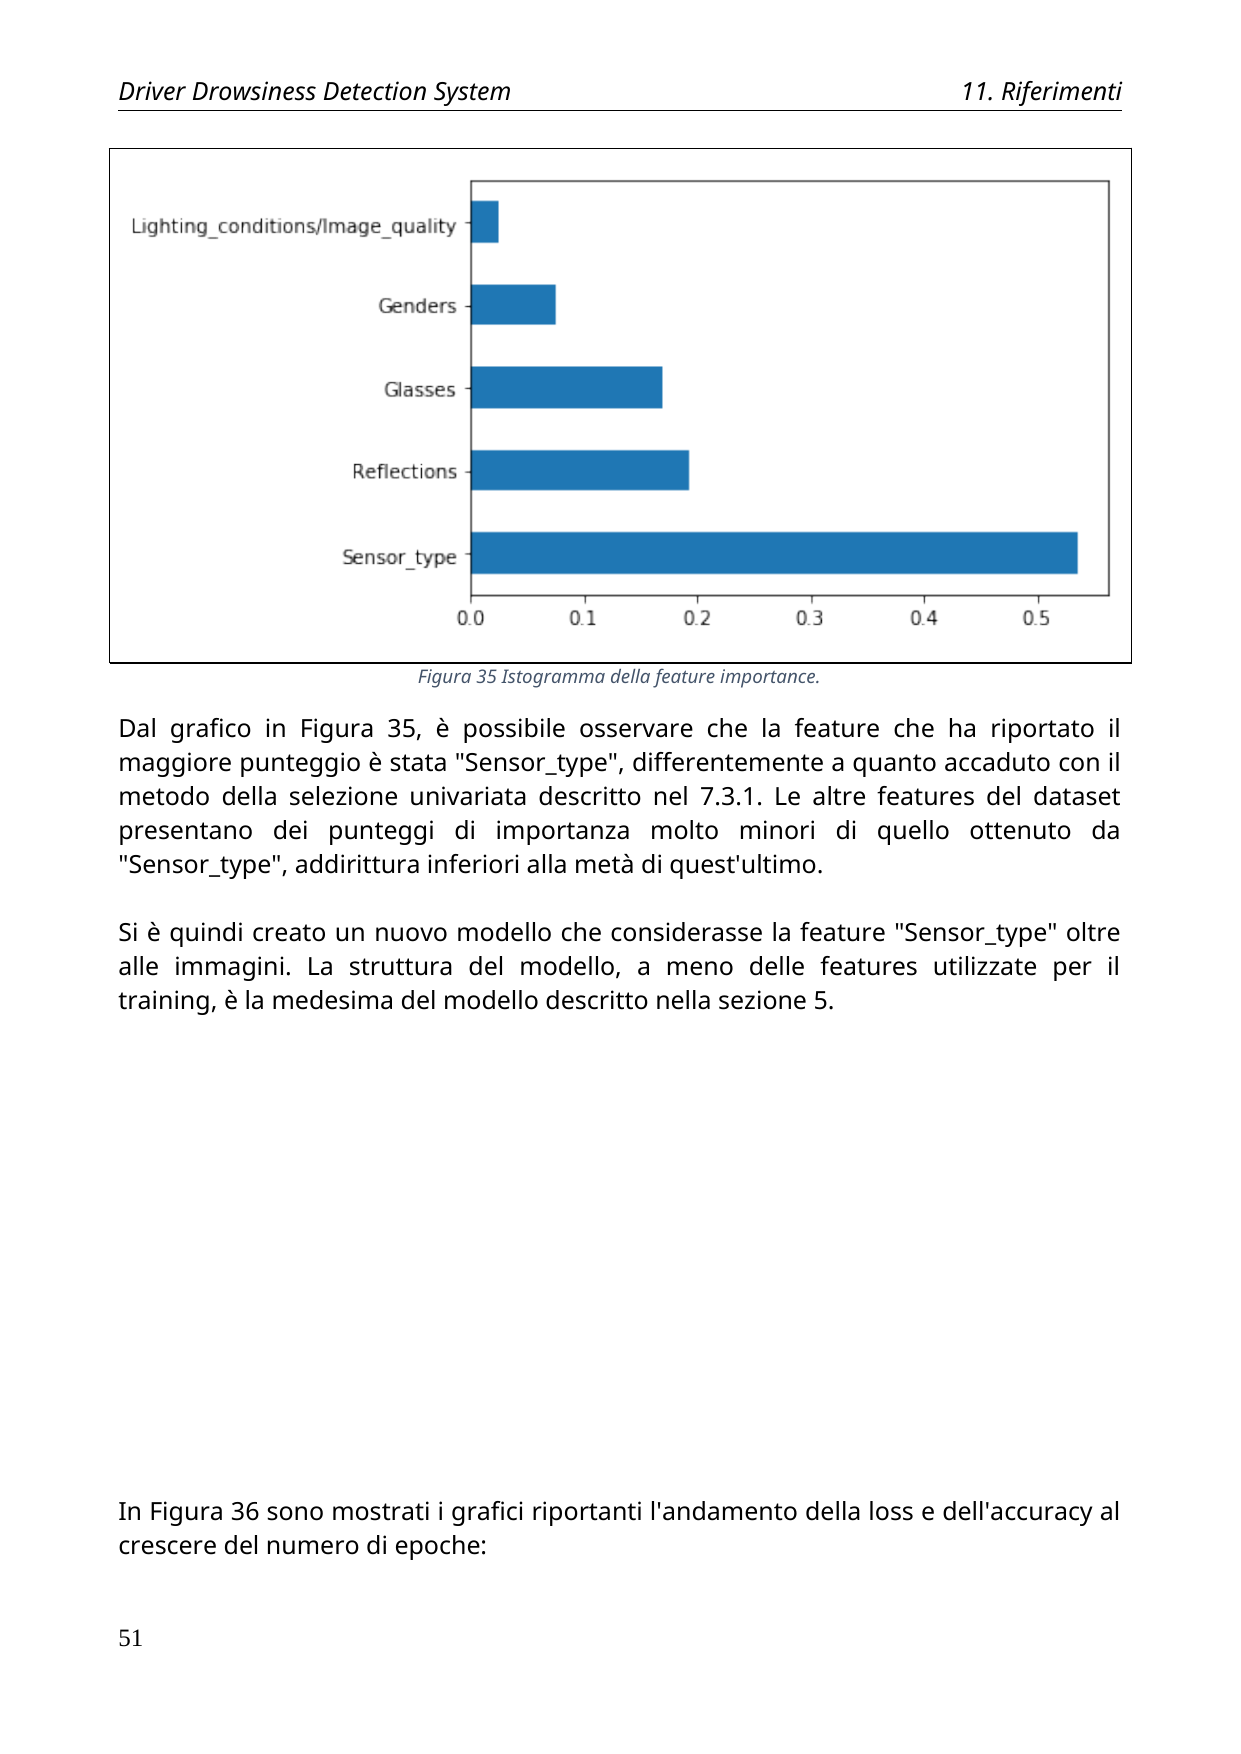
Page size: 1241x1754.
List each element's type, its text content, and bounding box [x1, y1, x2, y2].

text Figura 35 Istogramma della feature importance. [118, 664, 1122, 689]
text Si è quindi creato un nuovo modello che considerasse la feature "Sensor_type" oltre alle immagini. La struttura del modello, a meno delle features utilizzate per il training, è la medesima del modello descritto nella sezione 5. [118, 914, 1122, 1017]
text Dal grafico in Figura 35, è possibile osservare che la feature che ha riportato il maggiore punteggio è stata "Sensor_type", differentemente a quanto accaduto con il metodo della selezione univariata descritto nel 7.3.1. Le altre features del dataset presentano dei punteggi di importanza molto minori di quello ottenuto da "Sensor_type", addirittura inferiori alla metà di quest'ultimo. [118, 710, 1122, 881]
text In Figura 36 sono mostrati i grafici riportanti l'andamento della loss e dell'accuracy al crescere del numero di epoche: [118, 1494, 1122, 1562]
picture [118, 169, 1122, 641]
